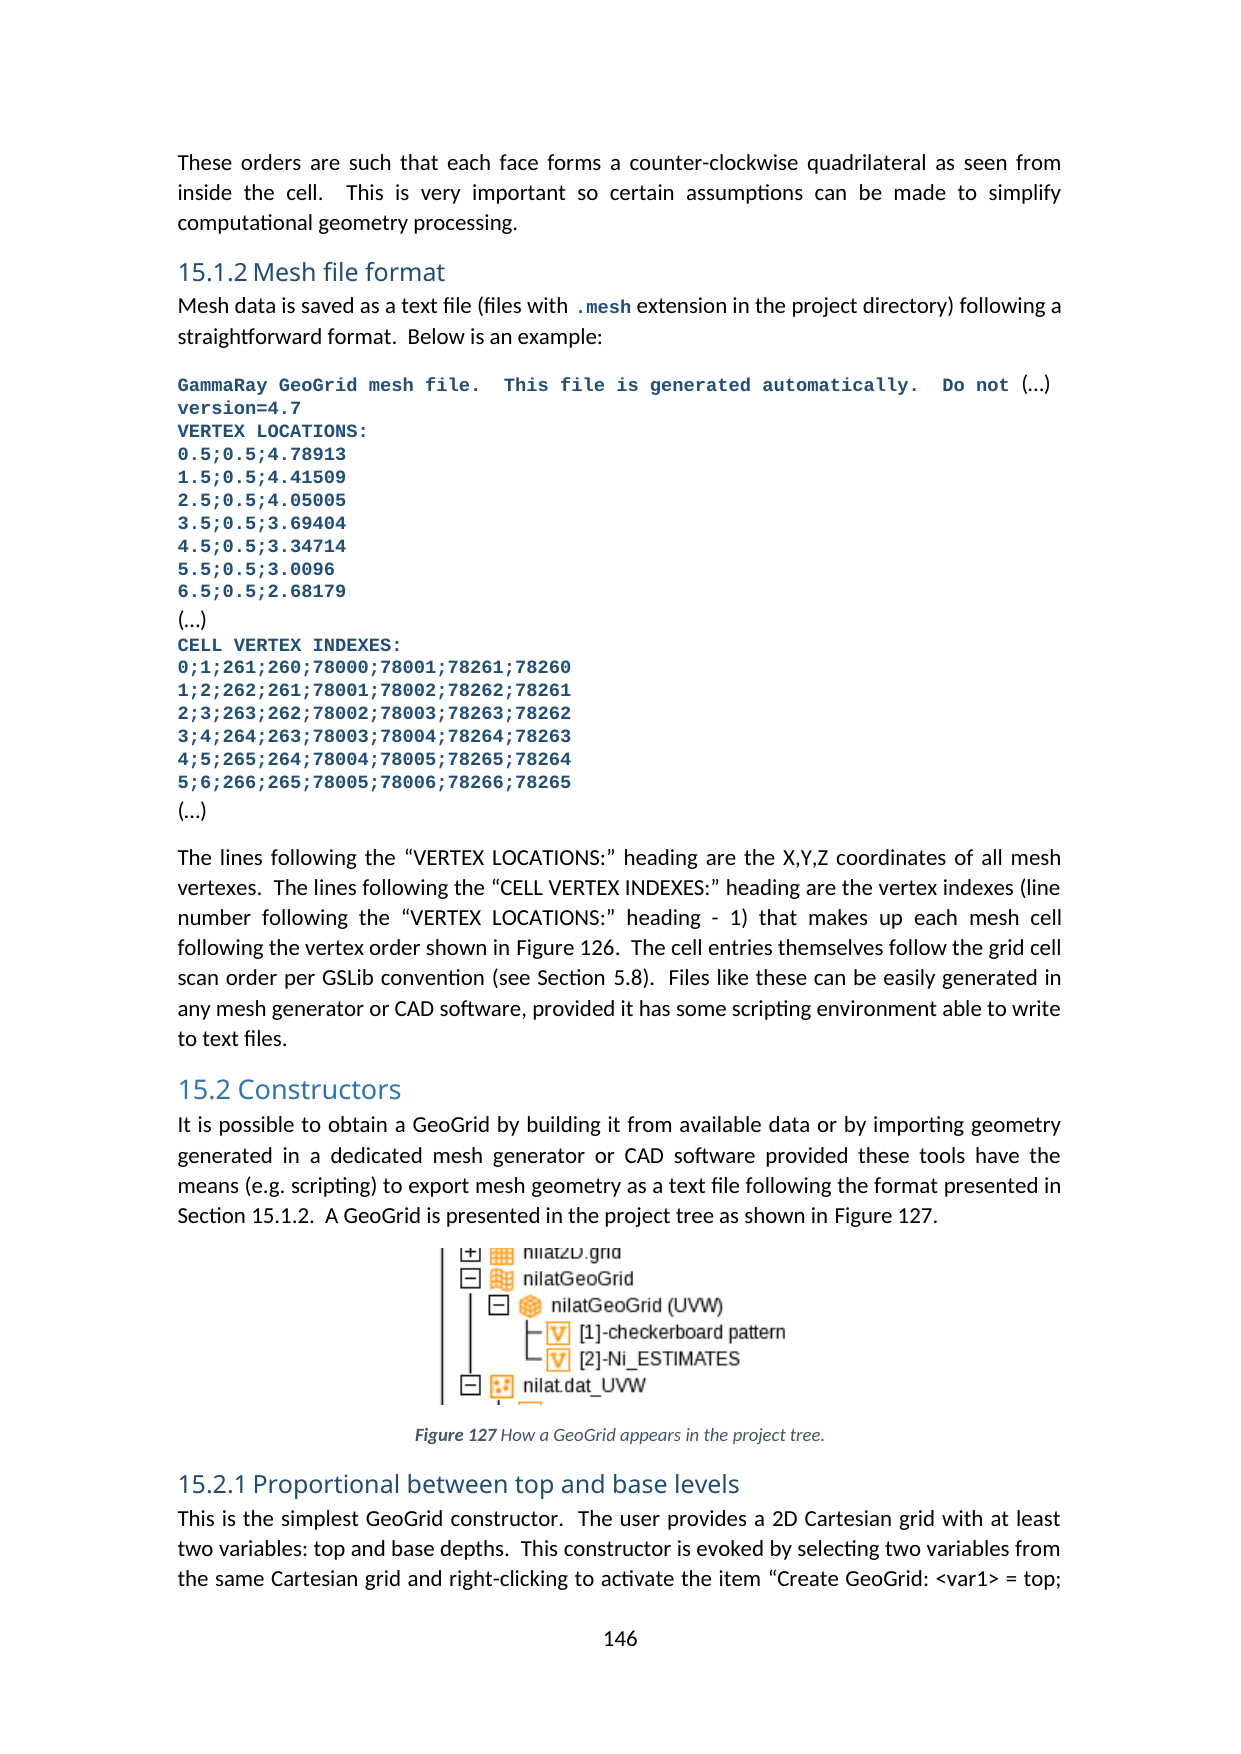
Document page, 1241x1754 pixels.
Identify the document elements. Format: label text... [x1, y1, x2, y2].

text (…) [177, 796, 1063, 824]
text Figure 127 How a GeoGrid appears in the project tree. [177, 1423, 1063, 1446]
text The lines following the “VERTEX LOCATIONS:” heading are the X,Y,Z coordinates of all mesh vertexes. The lines following the “CELL VERTEX INDEXES:” heading are the vertex indexes (line number following the “VERTEX LOCATIONS:” heading - 1) that makes up each mesh cell following the vertex order shown in Figure 126. The cell entries themselves follow the grid cell scan order per GSLib convention (see Section 5.8). Files like these can be easily generated in any mesh generator or CAD software, provided it has some scripting environment able to write to text files. [177, 843, 1063, 1052]
text 0;1;261;260;78000;78001;78261;78260 [177, 658, 1063, 679]
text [177, 1504, 1063, 1592]
text These orders are such that each face forms a counter-clockwise quadrilateral as seen from inside the cell. This is very important so certain assumptions can be made to simplify computational geometry processing. [177, 148, 1063, 236]
picture [434, 1248, 807, 1405]
text 1;2;262;261;78001;78002;78262;78261 [177, 681, 1063, 702]
text 6.5;0.5;2.68179 [177, 582, 1063, 603]
text GammaRay GeoGrid mesh file. This file is generated automatically. Do not (…) [177, 369, 1063, 397]
text 4;5;265;264;78004;78005;78265;78264 [177, 750, 1063, 771]
subtitle Constructors [177, 1071, 1063, 1108]
text 4.5;0.5;3.34714 [177, 536, 1063, 558]
text 2.5;0.5;4.05005 [177, 491, 1063, 512]
text (…) [177, 605, 1063, 633]
text 3.5;0.5;3.69404 [177, 513, 1063, 535]
text Mesh data is saved as a text file (files with .mesh extension in the project directory) following a straightforward format. Below is an example: [177, 292, 1063, 350]
text CELL VERTEX INDEXES: [177, 635, 1063, 657]
text 2;3;263;262;78002;78003;78263;78262 [177, 704, 1063, 725]
text VERTEX LOCATIONS: [177, 422, 1063, 443]
text 5.5;0.5;3.0096 [177, 559, 1063, 581]
subtitle Proportional between top and base levels [177, 1467, 1063, 1501]
text version=4.7 [177, 399, 1063, 420]
text 3;4;264;263;78003;78004;78264;78263 [177, 727, 1063, 748]
subtitle Mesh file format [177, 255, 1063, 289]
text It is possible to obtain a GeoGrid by building it from available data or by importing geometry generated in a dedicated mesh generator or CAD software provided these tools have the means (e.g. scripting) to export mesh geometry as a text file following the format presented in Section 15.1.2. A GeoGrid is presented in the project tree as shown in Figure 127. [177, 1111, 1063, 1229]
text 5;6;266;265;78005;78006;78266;78265 [177, 773, 1063, 794]
text 0.5;0.5;4.78913 [177, 445, 1063, 466]
text 1.5;0.5;4.41509 [177, 468, 1063, 489]
